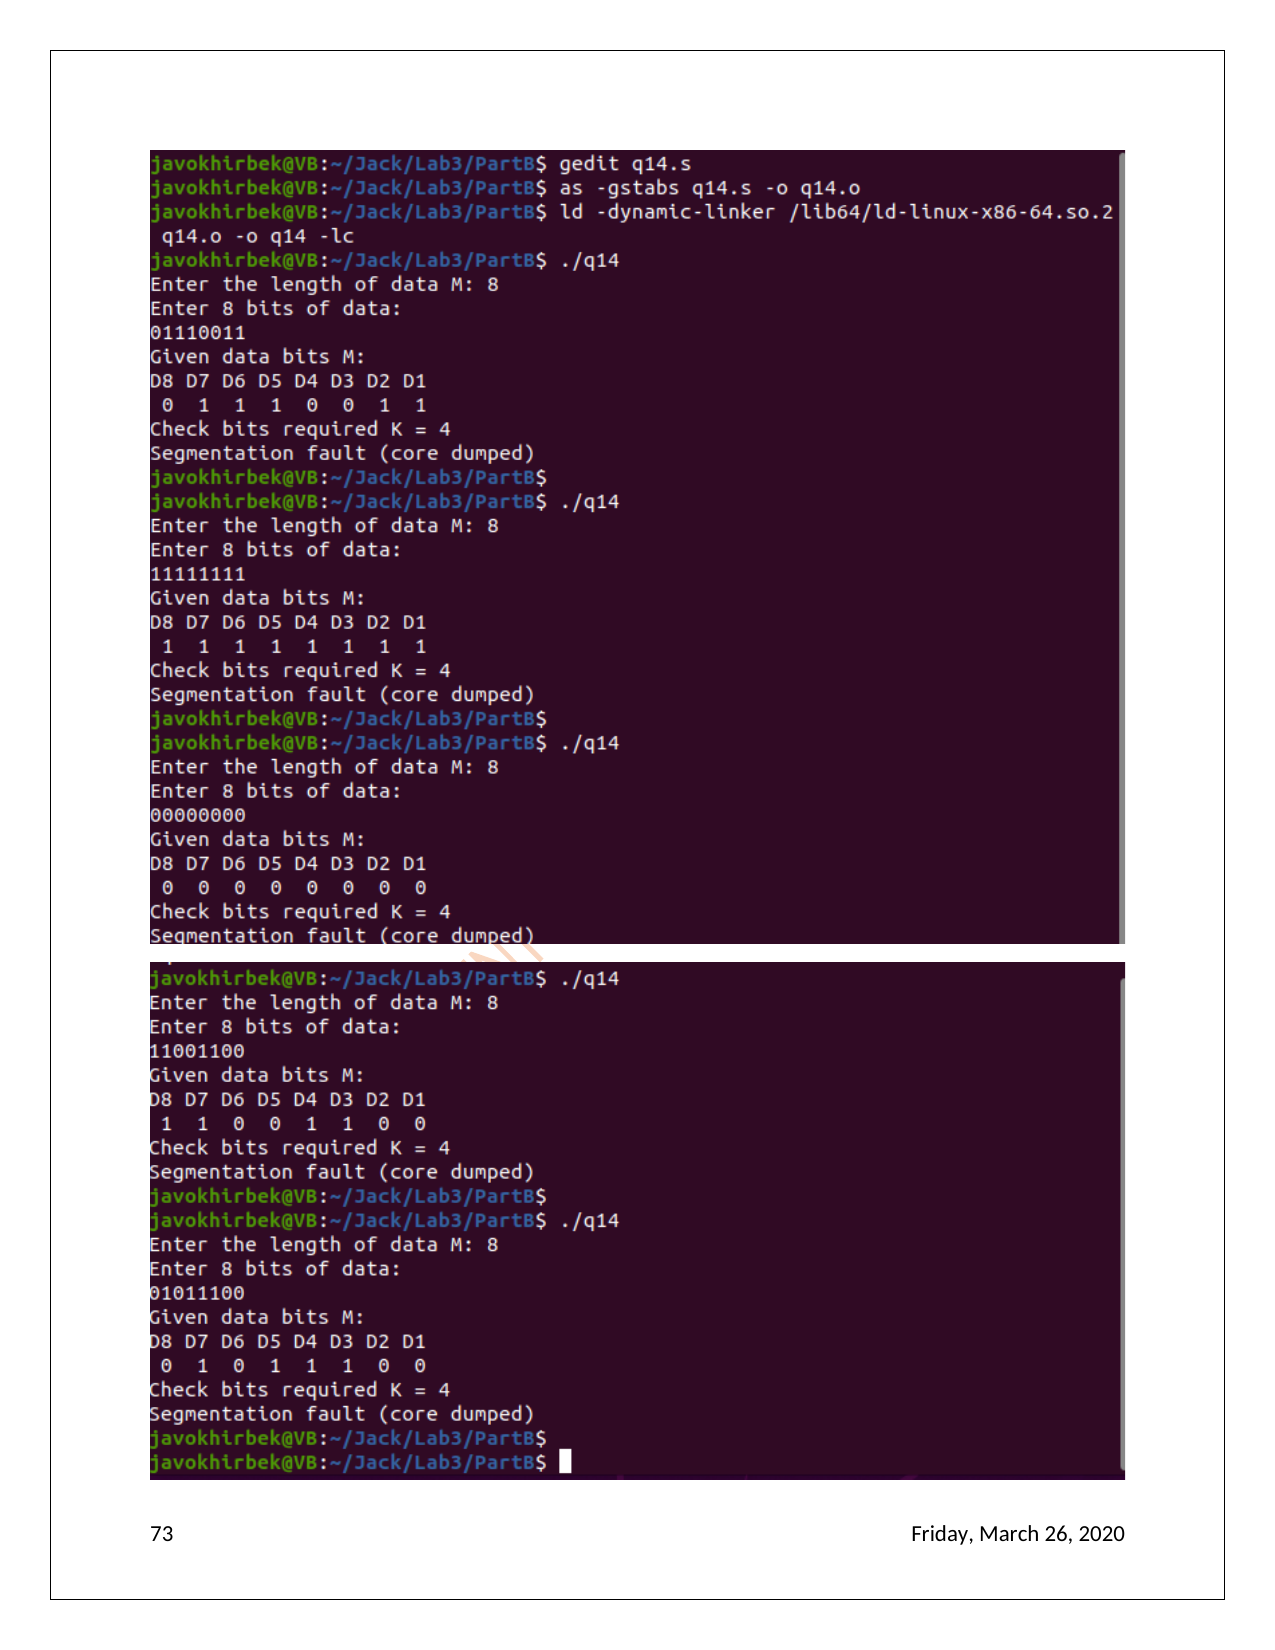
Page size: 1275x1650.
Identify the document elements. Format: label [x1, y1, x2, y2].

picture [150, 150, 1125, 944]
picture [150, 962, 1125, 1480]
